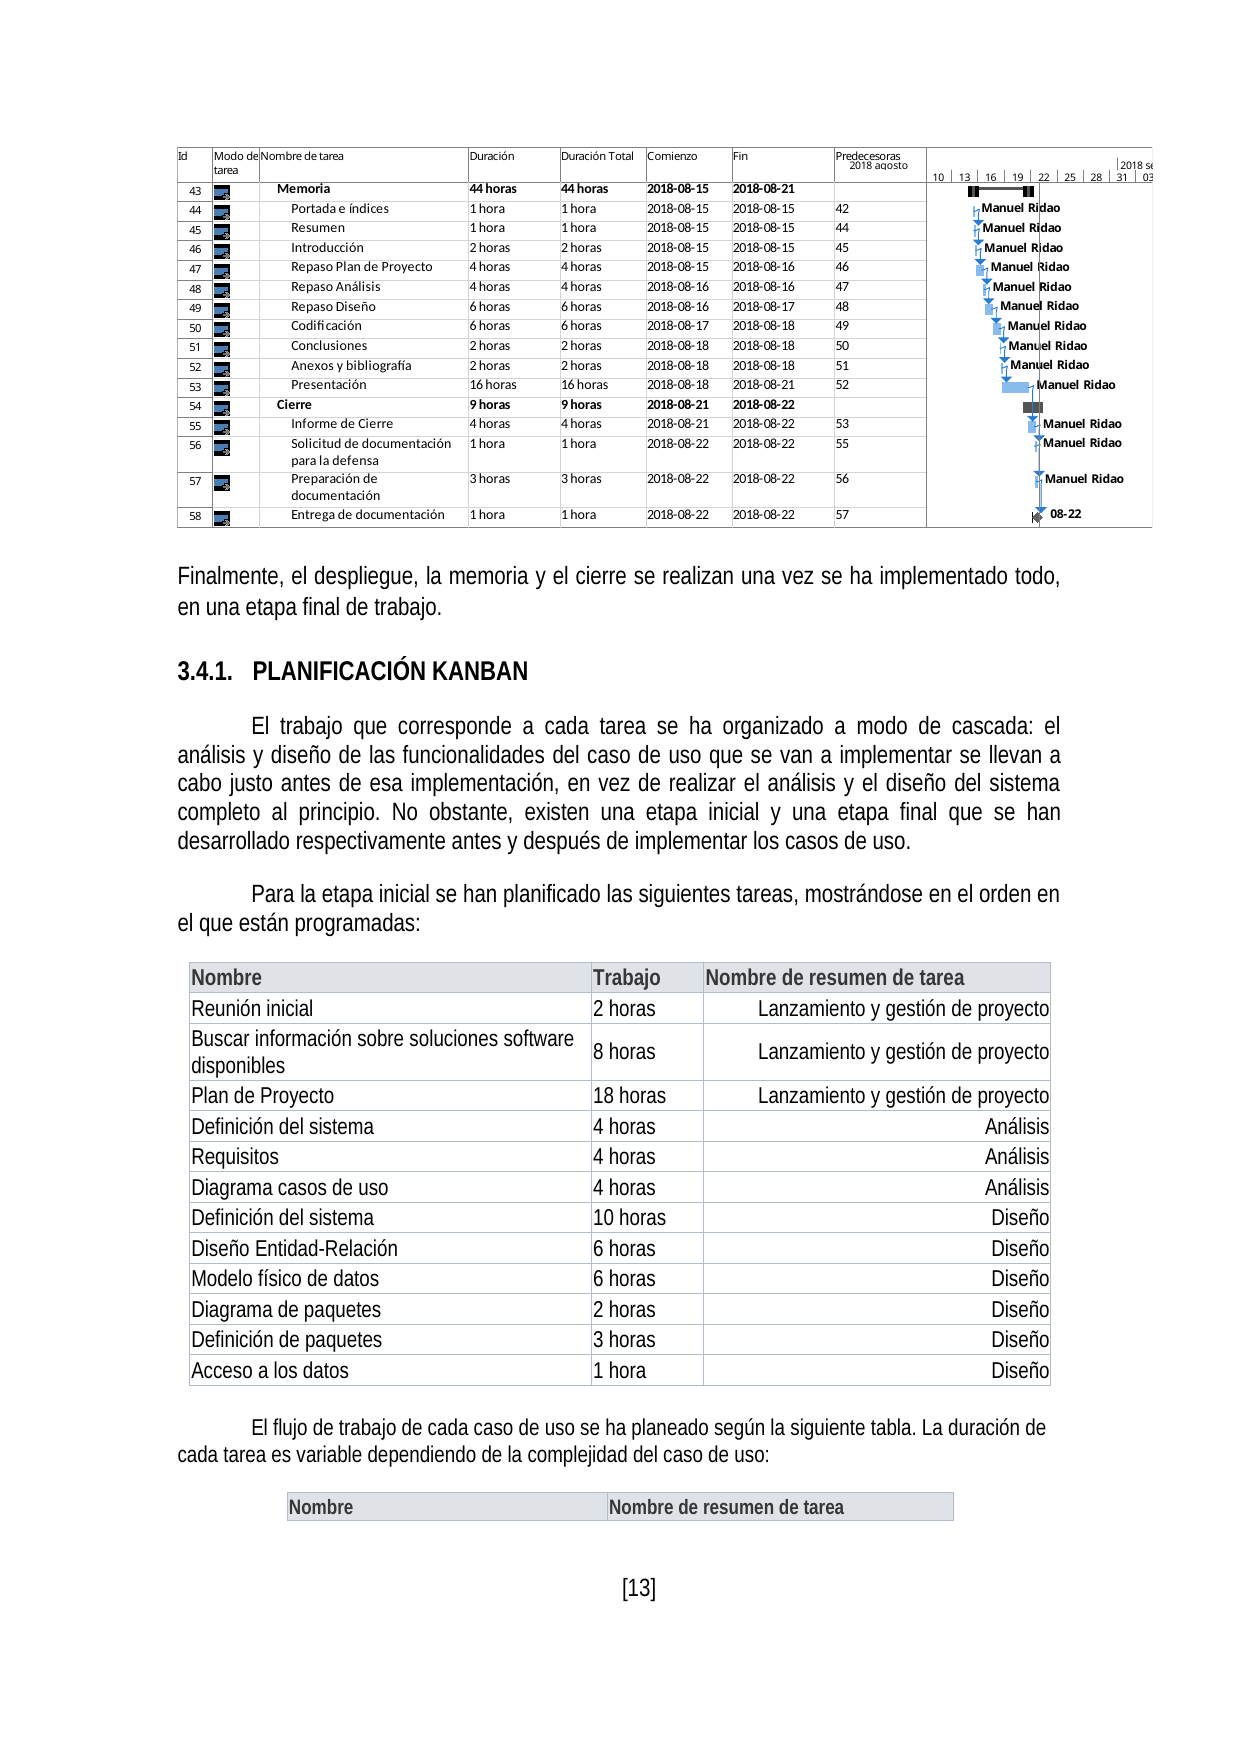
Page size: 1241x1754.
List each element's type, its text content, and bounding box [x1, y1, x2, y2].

table_cell 3 horas [592, 1325, 703, 1354]
table_cell Análisis [704, 1142, 1050, 1171]
table_cell Diagrama casos de uso [190, 1172, 591, 1202]
table_cell Diseño [704, 1294, 1050, 1324]
table_cell Plan de Proyecto [190, 1081, 591, 1110]
table_header Nombre [288, 1493, 607, 1520]
table_cell 6 horas [592, 1264, 703, 1293]
table_cell 10 horas [592, 1203, 703, 1232]
table_cell Diseño [704, 1233, 1050, 1263]
table_cell 6 horas [592, 1233, 703, 1263]
table_cell Lanzamiento y gestión de proyecto [704, 1081, 1050, 1110]
text Para la etapa inicial se han planificado las siguientes tareas, mostrándose en el orden en el que están programadas: [177, 879, 1063, 937]
table_cell 1 hora [592, 1355, 703, 1385]
table_cell Definición de paquetes [190, 1325, 591, 1354]
table_cell Reunión inicial [190, 993, 591, 1023]
table_cell Buscar información sobre soluciones software disponibles [190, 1024, 591, 1079]
table_header Trabajo [592, 963, 703, 992]
table_cell Diseño [704, 1355, 1050, 1385]
table_cell 18 horas [592, 1081, 703, 1110]
table_cell 4 horas [592, 1172, 703, 1202]
table_cell Acceso a los datos [190, 1355, 591, 1385]
table_header Nombre de resumen de tarea [704, 963, 1050, 992]
table_cell Diagrama de paquetes [190, 1294, 591, 1324]
table_cell 4 horas [592, 1111, 703, 1141]
table_cell Diseño [704, 1325, 1050, 1354]
text El trabajo que corresponde a cada tarea se ha organizado a modo de cascada: el análisis y diseño de las funcionalidades del caso de uso que se van a implementar se llevan a cabo justo antes de esa implementación, en vez de realizar el análisis y el diseño del sistema completo al principio. No obstante, existen una etapa inicial y una etapa final que se han desarrollado respectivamente antes y después de implementar los casos de uso. [177, 711, 1063, 854]
table_cell Lanzamiento y gestión de proyecto [704, 1024, 1050, 1079]
table_cell Diseño Entidad-Relación [190, 1233, 591, 1263]
table_cell Análisis [704, 1172, 1050, 1202]
text Finalmente, el despliegue, la memoria y el cierre se realizan una vez se ha implementado todo, en una etapa final de trabajo. [177, 561, 1063, 621]
table_cell Modelo físico de datos [190, 1264, 591, 1293]
table_cell 2 horas [592, 1294, 703, 1324]
table_cell Diseño [704, 1203, 1050, 1232]
table_cell Definición del sistema [190, 1111, 591, 1141]
text El flujo de trabajo de cada caso de uso se ha planeado según la siguiente tabla. La duración de cada tarea es variable dependiendo de la complejidad del caso de uso: [177, 1414, 1063, 1467]
table_cell Requisitos [190, 1142, 591, 1171]
table_cell Análisis [704, 1111, 1050, 1141]
table_cell 2 horas [592, 993, 703, 1023]
table_cell 8 horas [592, 1024, 703, 1079]
table_cell Diseño [704, 1264, 1050, 1293]
table_cell 4 horas [592, 1142, 703, 1171]
table_cell Lanzamiento y gestión de proyecto [704, 993, 1050, 1023]
table_header Nombre [190, 963, 591, 992]
table_header Nombre de resumen de tarea [608, 1493, 953, 1520]
subtitle PLANIFICACIÓN KANBAN [177, 655, 1063, 686]
table_cell Definición del sistema [190, 1203, 591, 1232]
